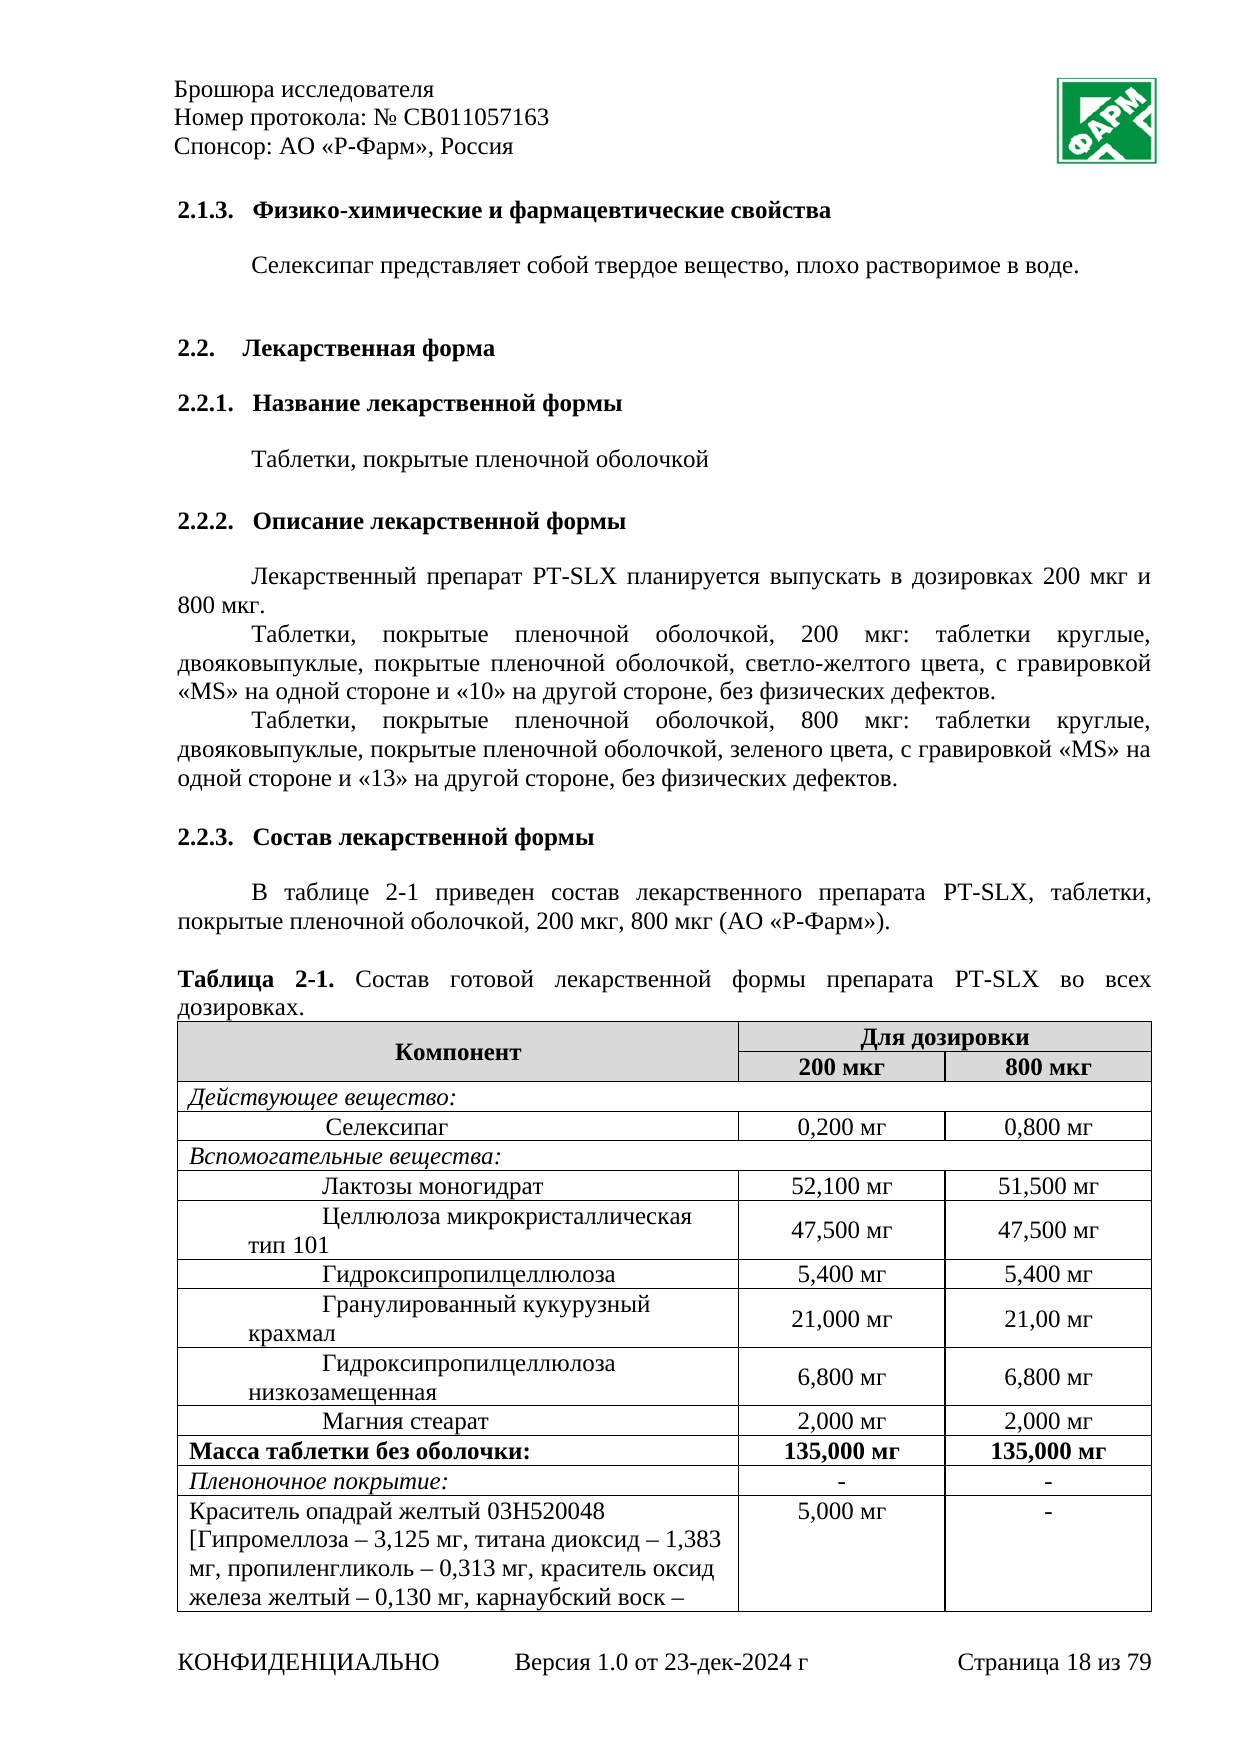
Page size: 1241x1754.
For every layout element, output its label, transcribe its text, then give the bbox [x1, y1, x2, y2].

table_cell 47,500 мг [739, 1201, 944, 1258]
table_cell 6,800 мг [739, 1348, 944, 1405]
table_cell 135,000 мг [739, 1436, 944, 1465]
table_cell Пленоночное покрытие: [178, 1466, 738, 1495]
table_cell Гранулированный кукурузный крахмал [178, 1289, 738, 1347]
table_cell 135,000 мг [946, 1436, 1151, 1465]
table_cell 5,400 мг [946, 1260, 1151, 1288]
text Таблица 2-1. Состав готовой лекарственной формы препарата PT-SLX во всех дозировках. [177, 964, 1152, 1021]
table_cell 0,200 мг [739, 1112, 944, 1140]
table_cell Масса таблетки без оболочки: [178, 1436, 738, 1465]
table_cell 51,500 мг [946, 1171, 1151, 1200]
table_cell Гидроксипропилцеллюлоза низкозамещенная [178, 1348, 738, 1405]
subtitle Описание лекарственной формы [177, 506, 1152, 534]
table_cell Лактозы моногидрат [178, 1171, 738, 1200]
table_cell 0,800 мг [946, 1112, 1151, 1140]
subtitle Название лекарственной формы [177, 388, 1152, 417]
list В таблице 2-1 приведен состав лекарственного препарата PT-SLX, таблетки, покрытые пленочной оболочкой, 200 мкг, 800 мкг (АО «Р-Фарм»). [177, 877, 1152, 935]
subtitle Физико-химические и фармацевтические свойства [177, 195, 1152, 223]
text Таблетки, покрытые пленочной оболочкой [177, 444, 1152, 473]
table_cell 6,800 мг [946, 1348, 1151, 1405]
table_cell Целлюлоза микрокристаллическая тип 101 [178, 1201, 738, 1258]
table_header Компонент [178, 1022, 738, 1081]
table_cell 200 мкг [739, 1052, 944, 1081]
list Таблетки, покрытые пленочной оболочкой, 200 мкг: таблетки круглые, двояковыпуклые, покрытые пленочной оболочкой, светло-желтого цвета, с гравировкой «MS» на одной стороне и «10» на другой стороне, без физических дефектов. [177, 619, 1152, 705]
table_cell Вспомогательные вещества: [178, 1141, 1151, 1170]
subtitle Лекарственная форма [177, 333, 1152, 362]
table_cell 21,00 мг [946, 1289, 1151, 1347]
table_header Для дозировки [739, 1022, 1151, 1051]
table_cell - [946, 1466, 1151, 1495]
table_cell 2,000 мг [946, 1406, 1151, 1435]
table_cell 800 мкг [946, 1052, 1151, 1081]
table_cell Магния стеарат [178, 1406, 738, 1435]
table_cell - [739, 1466, 944, 1495]
picture [1052, 73, 1159, 166]
list Таблетки, покрытые пленочной оболочкой, 800 мкг: таблетки круглые, двояковыпуклые, покрытые пленочной оболочкой, зеленого цвета, с гравировкой «MS» на одной стороне и «13» на другой стороне, без физических дефектов. [177, 705, 1152, 791]
table_cell 5,400 мг [739, 1260, 944, 1288]
table_cell Гидроксипропилцеллюлоза [178, 1260, 738, 1288]
table_cell - [946, 1496, 1151, 1611]
subtitle Состав лекарственной формы [177, 822, 1152, 851]
table_cell Действующее вещество: [178, 1082, 1151, 1111]
table_cell 5,000 мг [739, 1496, 944, 1611]
table_cell 21,000 мг [739, 1289, 944, 1347]
table_cell 52,100 мг [739, 1171, 944, 1200]
text Селексипаг представляет собой твердое вещество, плохо растворимое в воде. [177, 250, 1152, 279]
table_cell 47,500 мг [946, 1201, 1151, 1258]
table_cell Селексипаг [178, 1112, 738, 1140]
table_cell 2,000 мг [739, 1406, 944, 1435]
list Лекарственный препарат PT-SLX планируется выпускать в дозировках 200 мкг и 800 мкг. [177, 561, 1152, 619]
